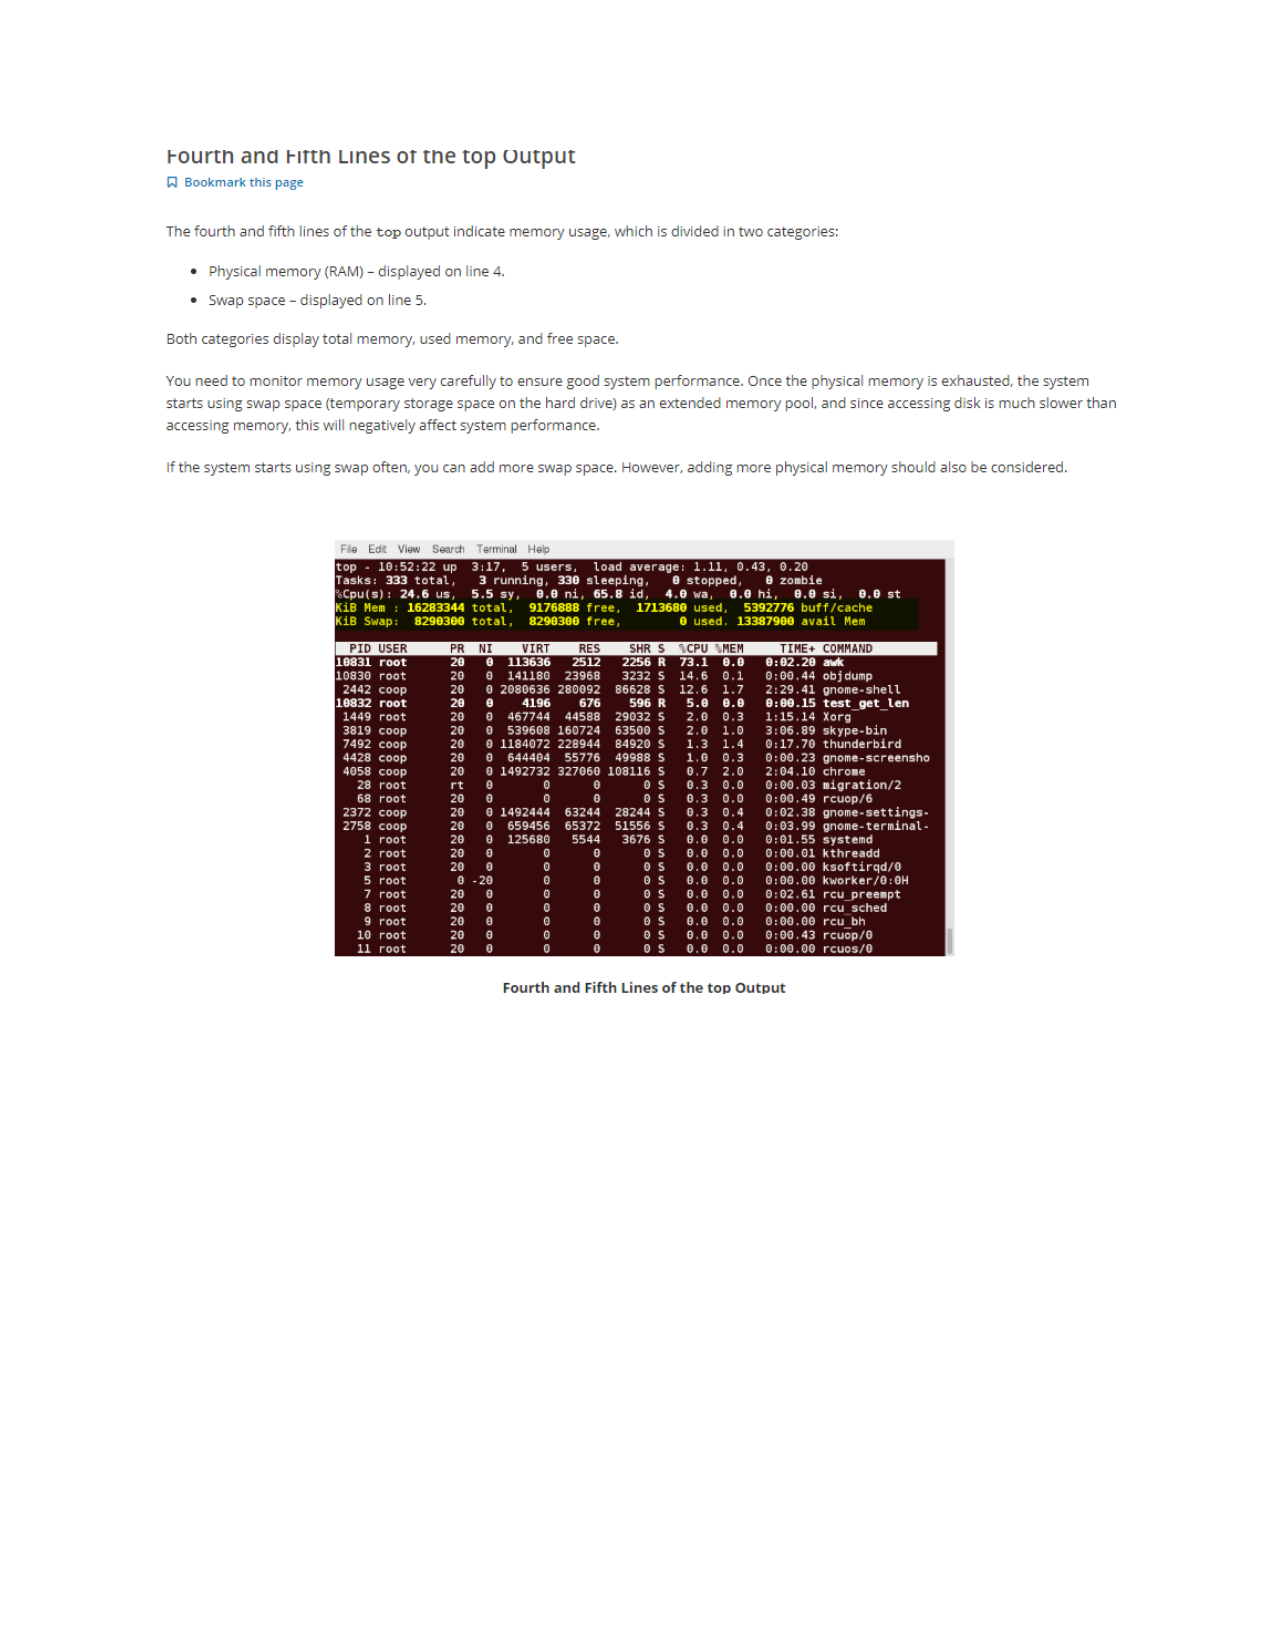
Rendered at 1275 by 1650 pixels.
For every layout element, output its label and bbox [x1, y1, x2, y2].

picture [150, 150, 1125, 994]
